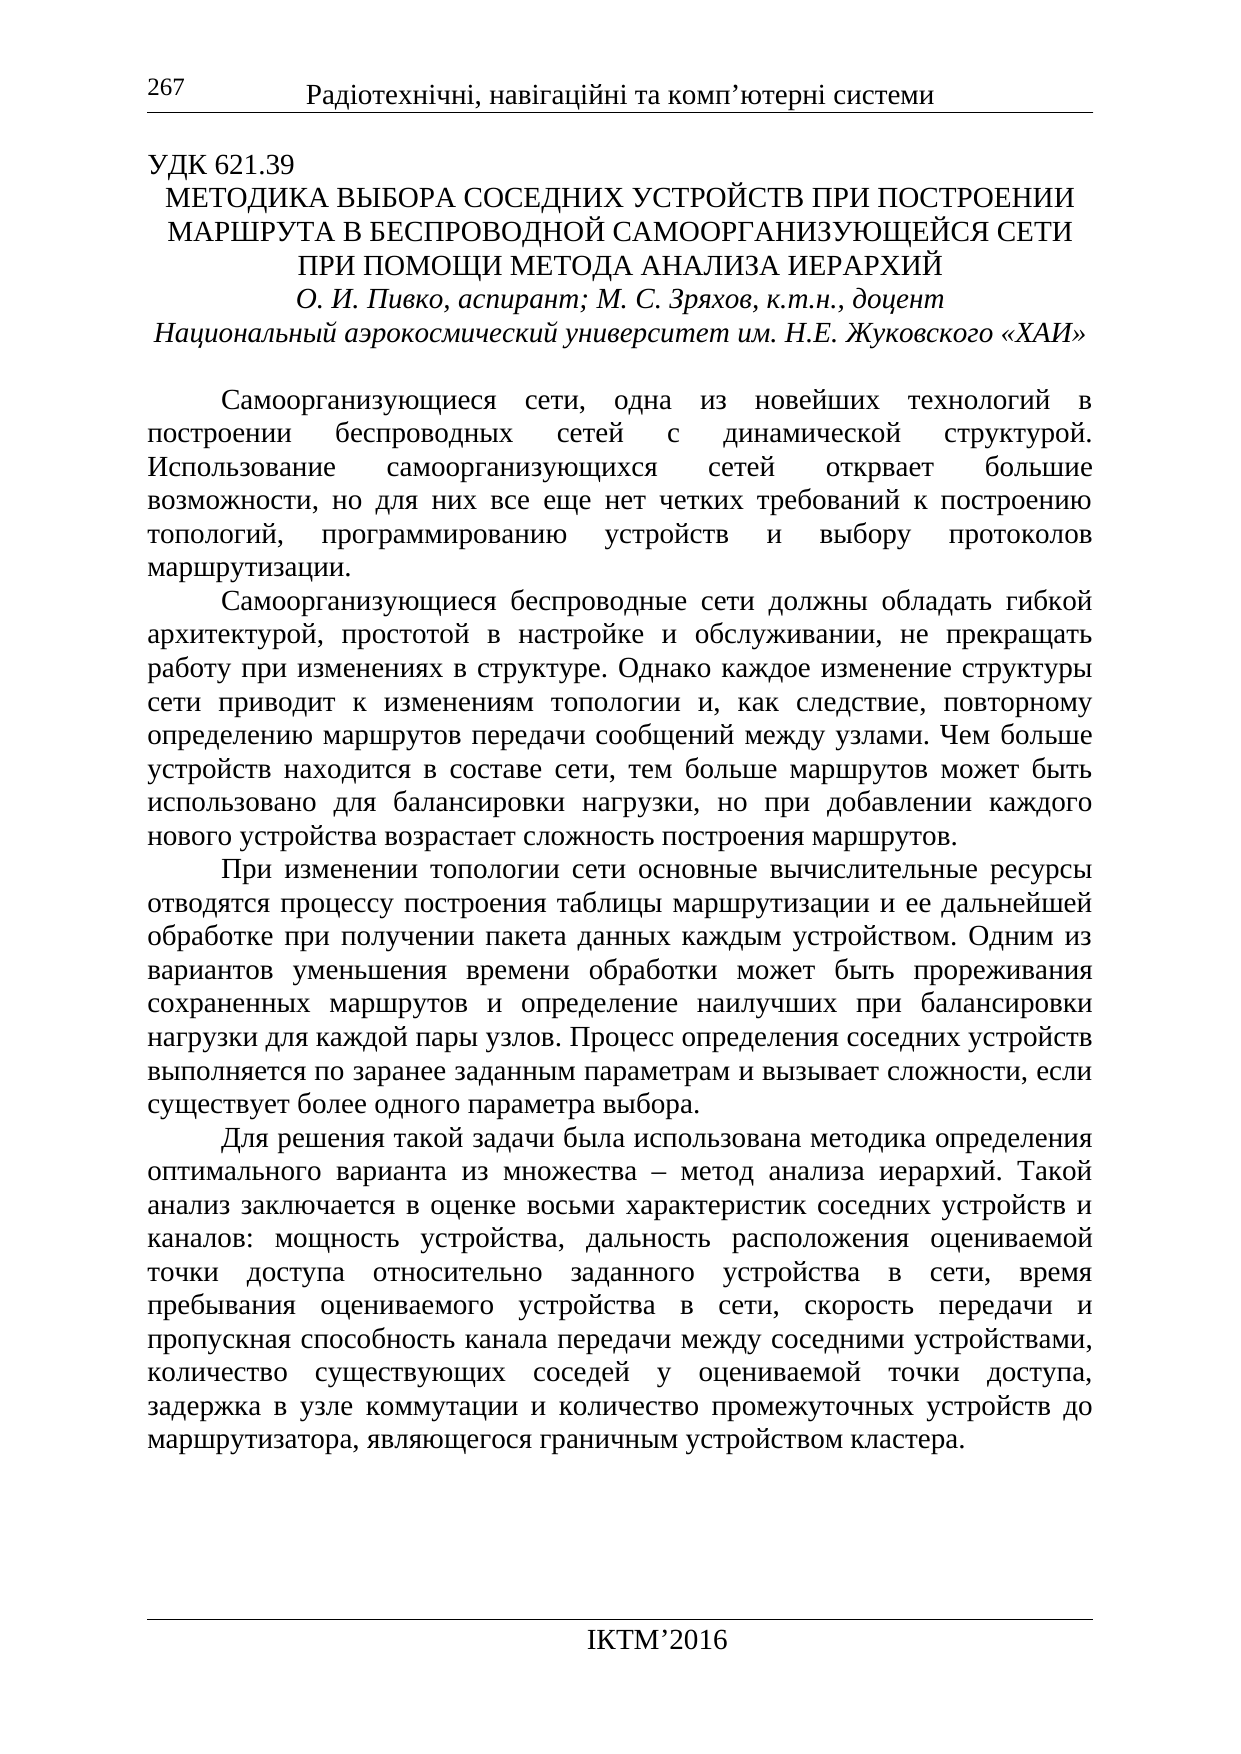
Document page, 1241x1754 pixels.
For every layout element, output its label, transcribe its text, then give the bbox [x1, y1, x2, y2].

text При изменении топологии сети основные вычислительные ресурсы отводятся процессу построения таблицы маршрутизации и ее дальнейшей обработке при получении пакета данных каждым устройством. Одним из вариантов уменьшения времени обработки может быть прореживания сохраненных маршрутов и определение наилучших при балансировки нагрузки для каждой пары узлов. Процесс определения соседних устройств выполняется по заранее заданным параметрам и вызывает сложности, если существует более одного параметра выбора. [147, 851, 1093, 1120]
text Самоорганизующиеся сети, одна из новейших технологий в построении беспроводных сетей с динамической структурой. Использование самоорганизующихся сетей открвает большие возможности, но для них все еще нет четких требований к построению топологий, программированию устройств и выбору протоколов маршрутизации. [147, 382, 1093, 583]
text УДК 621.39 [147, 147, 1093, 181]
text Самоорганизующиеся беспроводные сети должны обладать гибкой архитектурой, простотой в настройке и обслуживании, не прекращать работу при изменениях в структуре. Однако каждое изменение структуры сети приводит к изменениям топологии и, как следствие, повторному определению маршрутов передачи сообщений между узлами. Чем больше устройств находится в составе сети, тем больше маршрутов может быть использовано для балансировки нагрузки, но при добавлении каждого нового устройства возрастает сложность построения маршрутов. [147, 583, 1093, 851]
text О. И. Пивко, аспирант; М. С. Зряхов, к.т.н., доцент [147, 281, 1093, 315]
text Национальный аэрокосмический университет им. Н.Е. Жуковского «ХАИ» [147, 315, 1093, 348]
text МЕТОДИКА ВЫБОРА СОСЕДНИХ УСТРОЙСТВ ПРИ ПОСТРОЕНИИ МАРШРУТА В БЕСПРОВОДНОЙ САМООРГАНИЗУЮЩЕЙСЯ СЕТИ ПРИ ПОМОЩИ МЕТОДА АНАЛИЗА ИЕРАРХИЙ [147, 181, 1093, 281]
text Для решения такой задачи была использована методика определения оптимального варианта из множества – метод анализа иерархий. Такой анализ заключается в оценке восьми характеристик соседних устройств и каналов: мощность устройства, дальность расположения оцениваемой точки доступа относительно заданного устройства в сети, время пребывания оцениваемого устройства в сети, скорость передачи и пропускная способность канала передачи между соседними устройствами, количество существующих соседей у оцениваемой точки доступа, задержка в узле коммутации и количество промежуточных устройств до маршрутизатора, являющегося граничным устройством кластера. [147, 1120, 1093, 1455]
